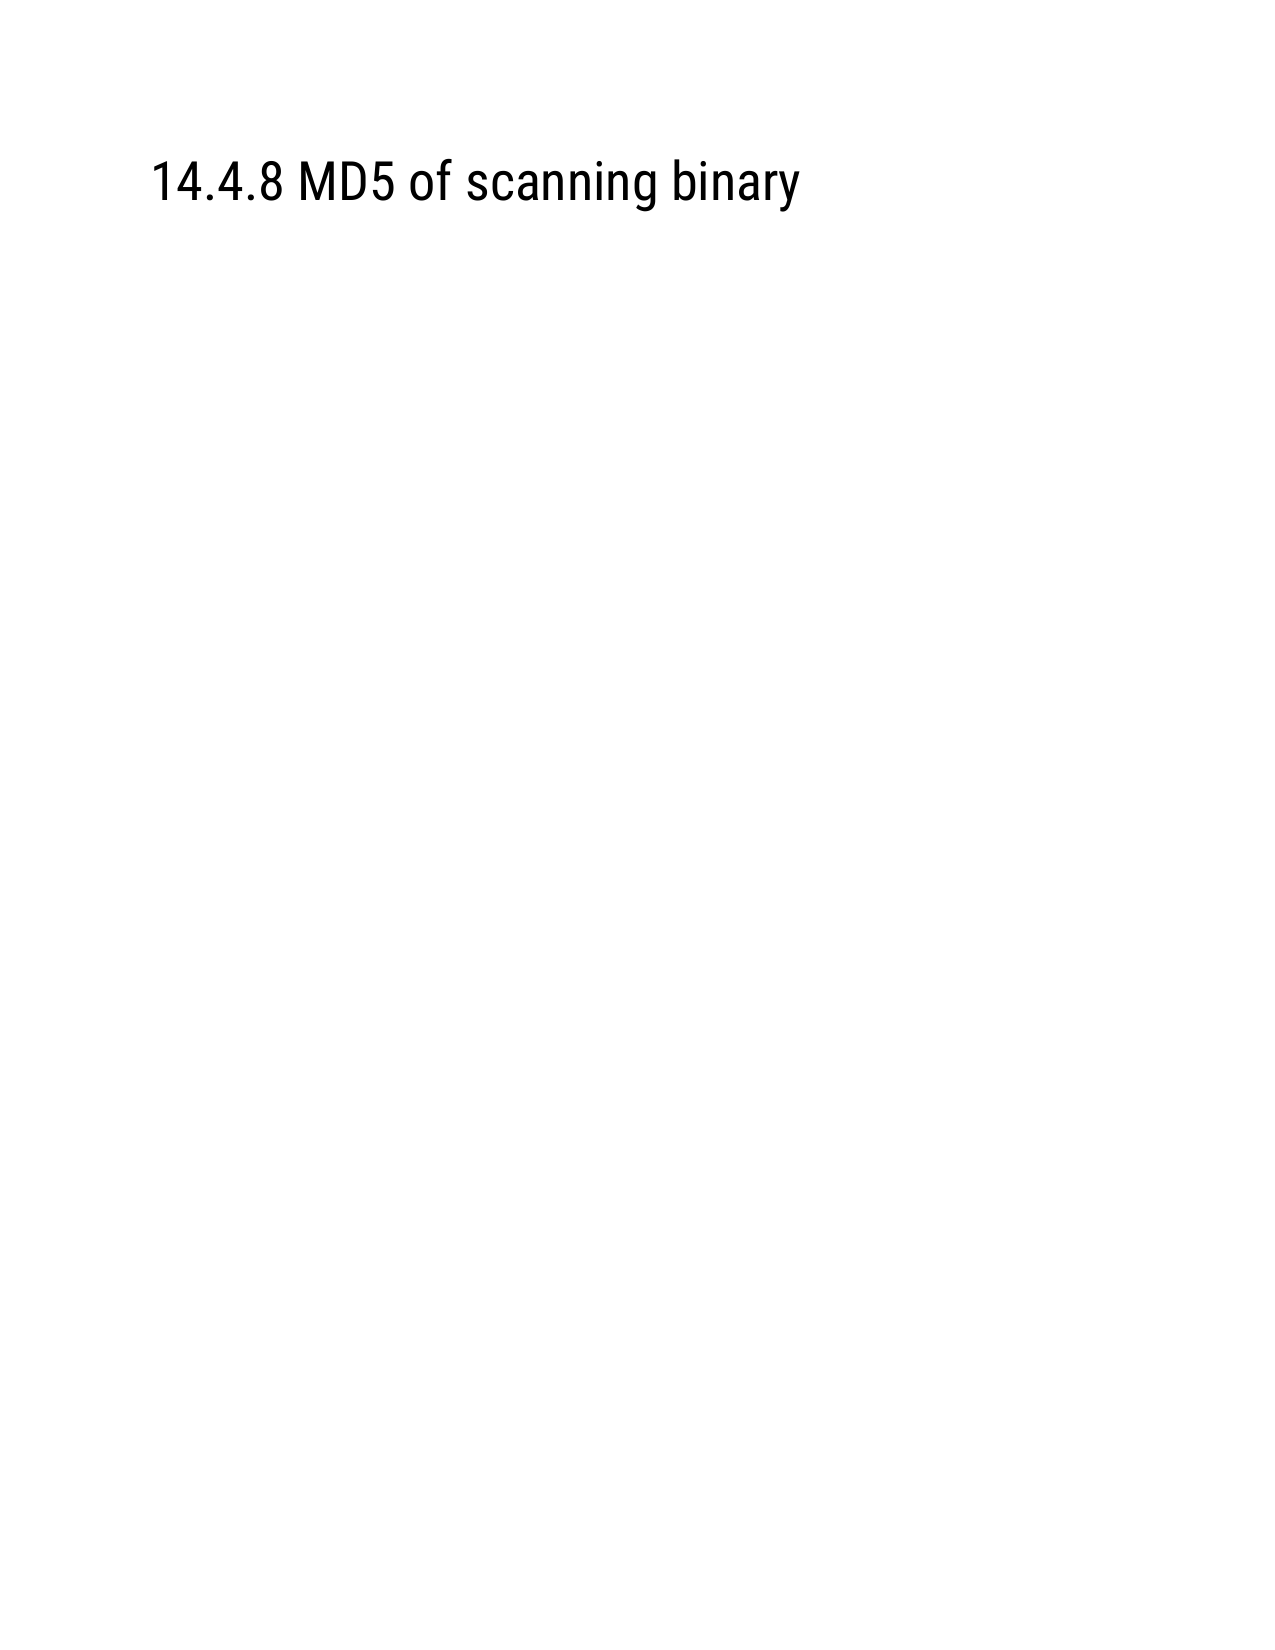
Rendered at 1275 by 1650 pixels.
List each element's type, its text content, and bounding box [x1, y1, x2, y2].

title 14.4.8 MD5 of scanning binary [150, 150, 1125, 213]
